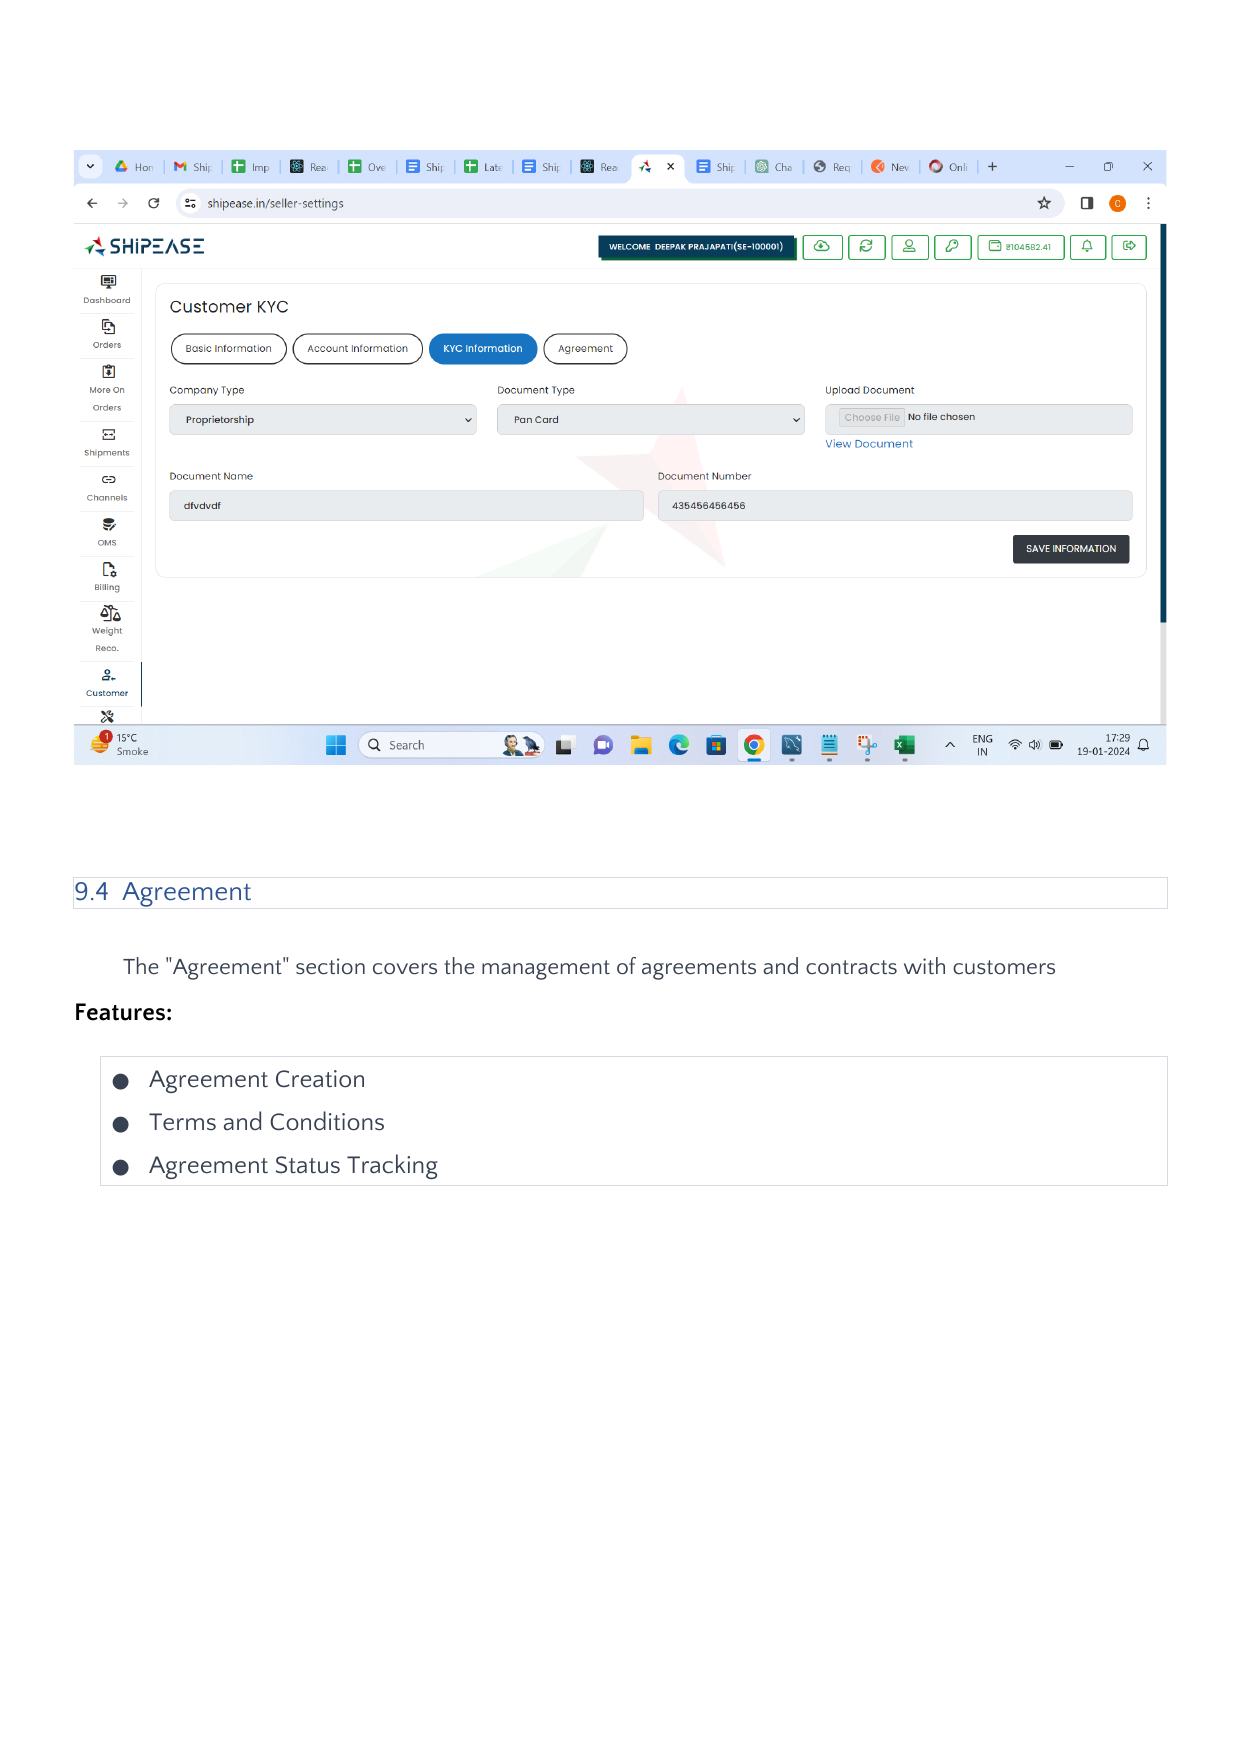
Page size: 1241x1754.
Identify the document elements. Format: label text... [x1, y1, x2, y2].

text Features: [74, 999, 1167, 1027]
text The "Agreement" section covers the management of agreements and contracts with customers [74, 955, 1167, 981]
subtitle 9.4 Agreement [74, 878, 1167, 908]
list Agreement Creation [101, 1057, 1167, 1099]
list Agreement Status Tracking [101, 1141, 1167, 1185]
list Terms and Conditions [101, 1099, 1167, 1141]
picture [73, 150, 1167, 765]
